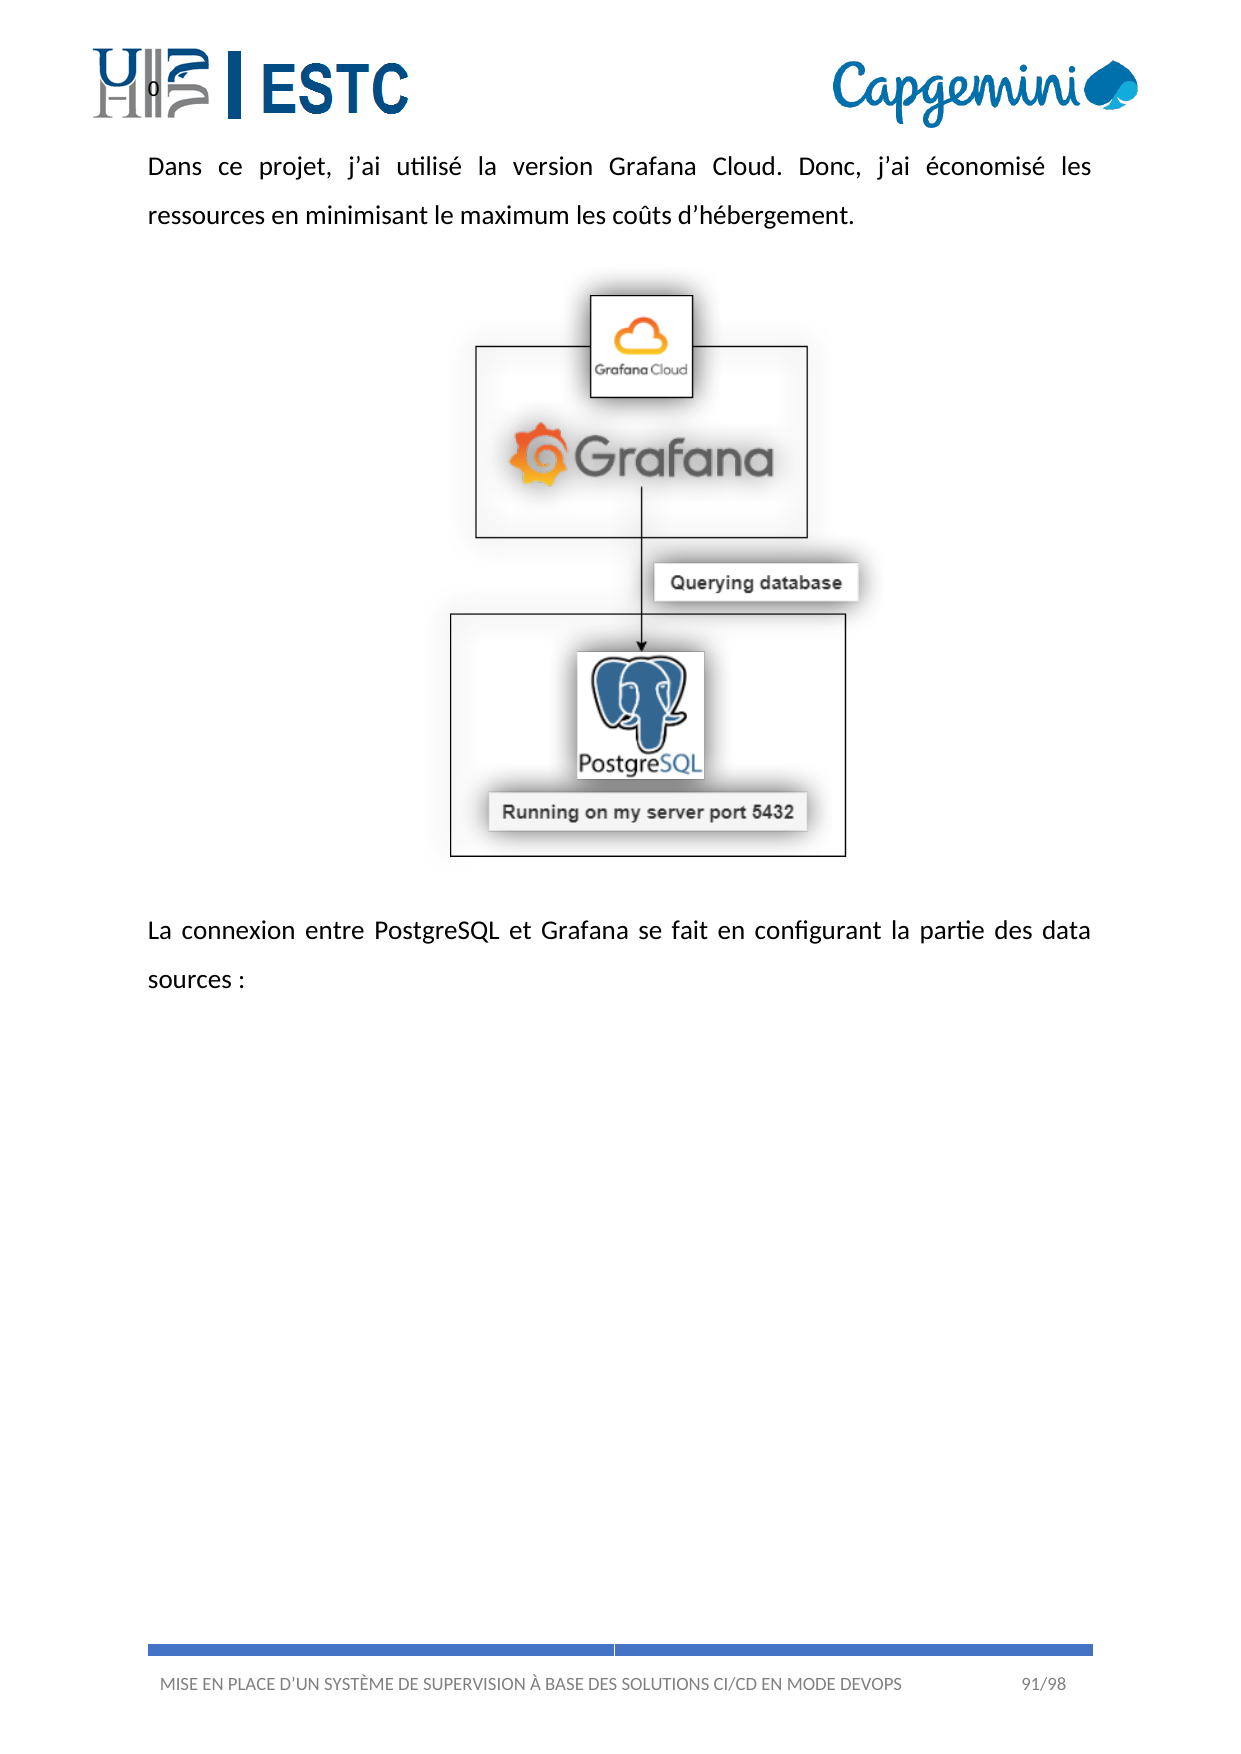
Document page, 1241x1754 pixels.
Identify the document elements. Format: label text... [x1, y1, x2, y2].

text La connexion entre PostgreSQL et Grafana se fait en configurant la partie des data sources : [148, 913, 1093, 996]
picture [833, 60, 1139, 128]
text Dans ce projet, j’ai utilisé la version Grafana Cloud. Donc, j’ai économisé les ressources en minimisant le maximum les coûts d’hébergement. [148, 149, 1093, 231]
picture [450, 295, 859, 857]
picture [87, 40, 418, 136]
